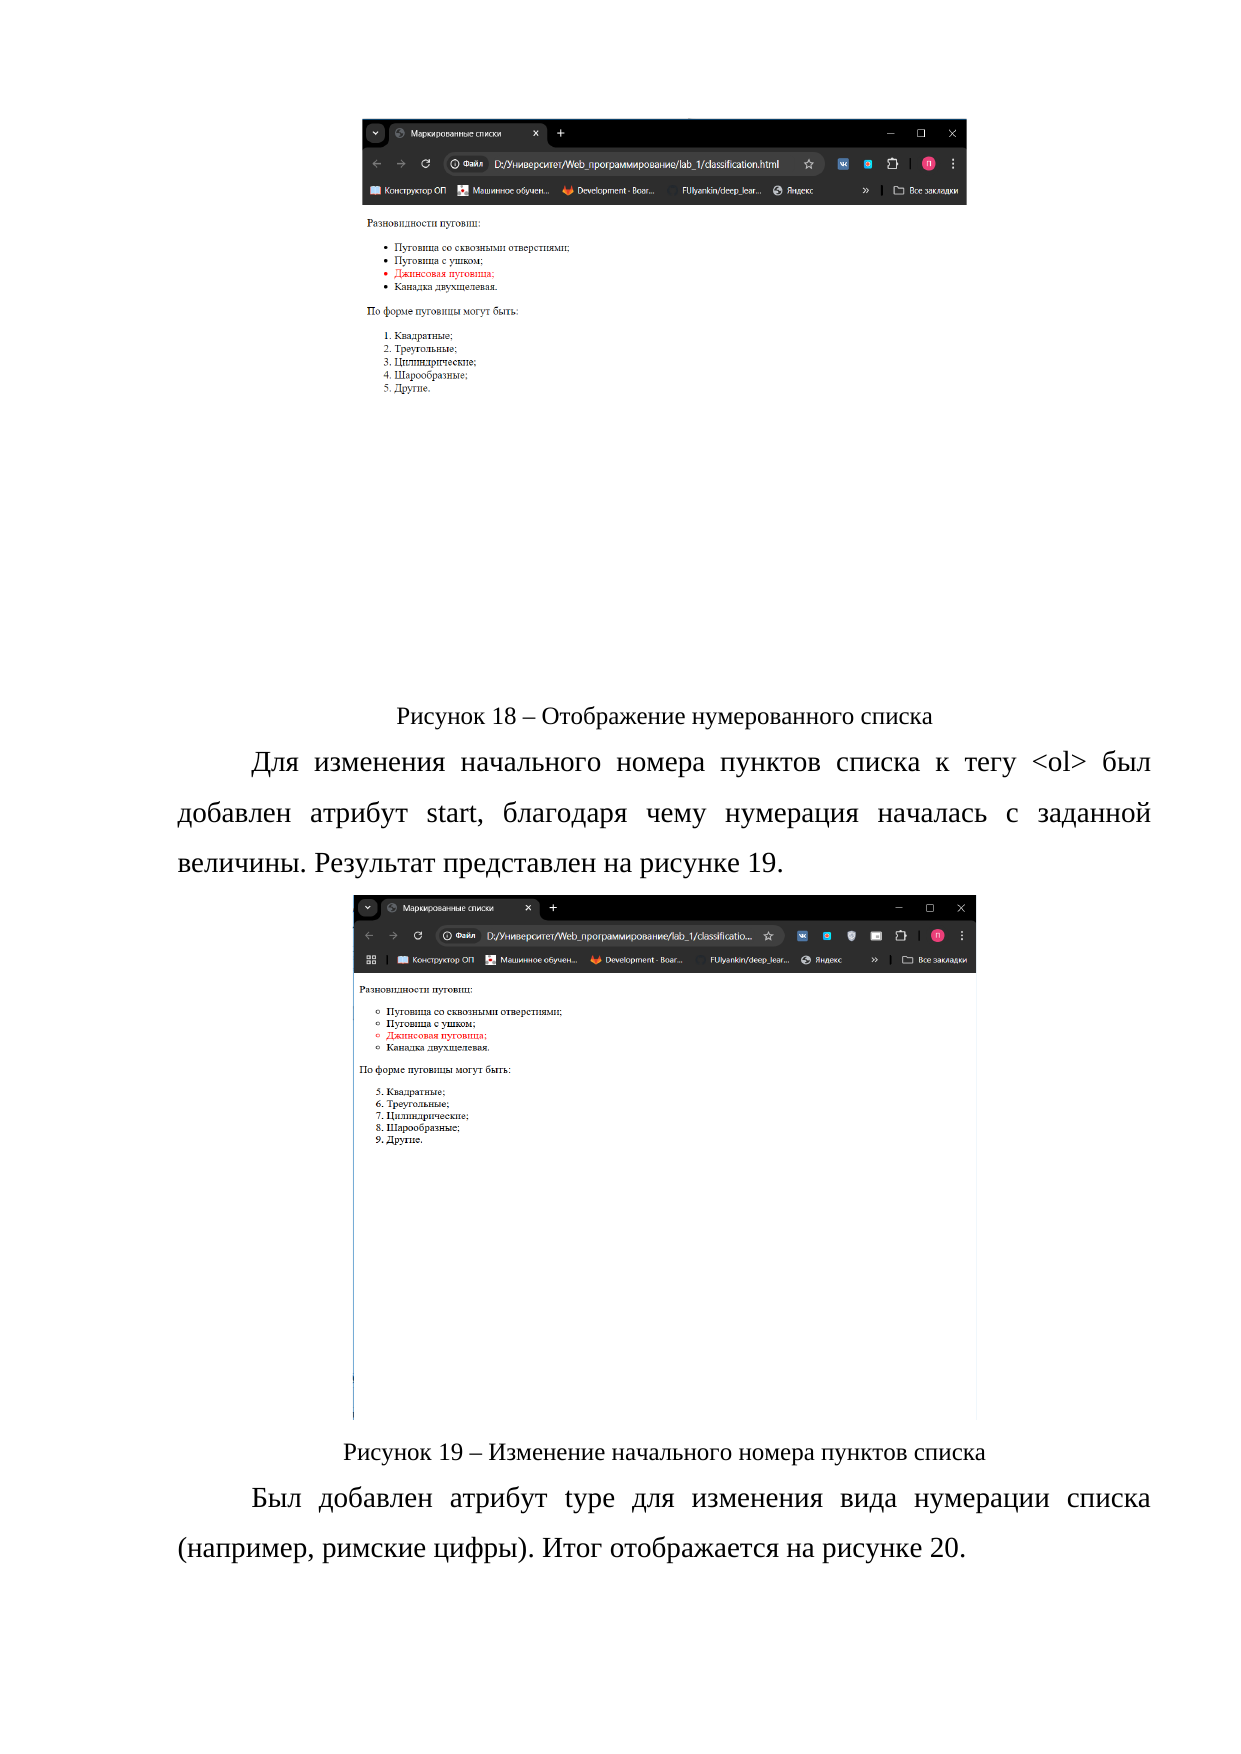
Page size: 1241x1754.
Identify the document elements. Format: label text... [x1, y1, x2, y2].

picture [362, 118, 967, 685]
text Был добавлен атрибут type для изменения вида нумерации списка (например, римские цифры). Итог отображается на рисунке 20. [177, 1480, 1152, 1564]
text Для изменения начального номера пунктов списка к тегу <ol> был добавлен атрибут start, благодаря чему нумерация началась с заданной величины. Результат представлен на рисунке 19. [177, 744, 1152, 878]
picture [352, 895, 977, 1420]
text Рисунок 19 – Изменение начального номера пунктов списка [177, 1437, 1152, 1466]
text Рисунок 18 – Отображение нумерованного списка [177, 701, 1152, 730]
